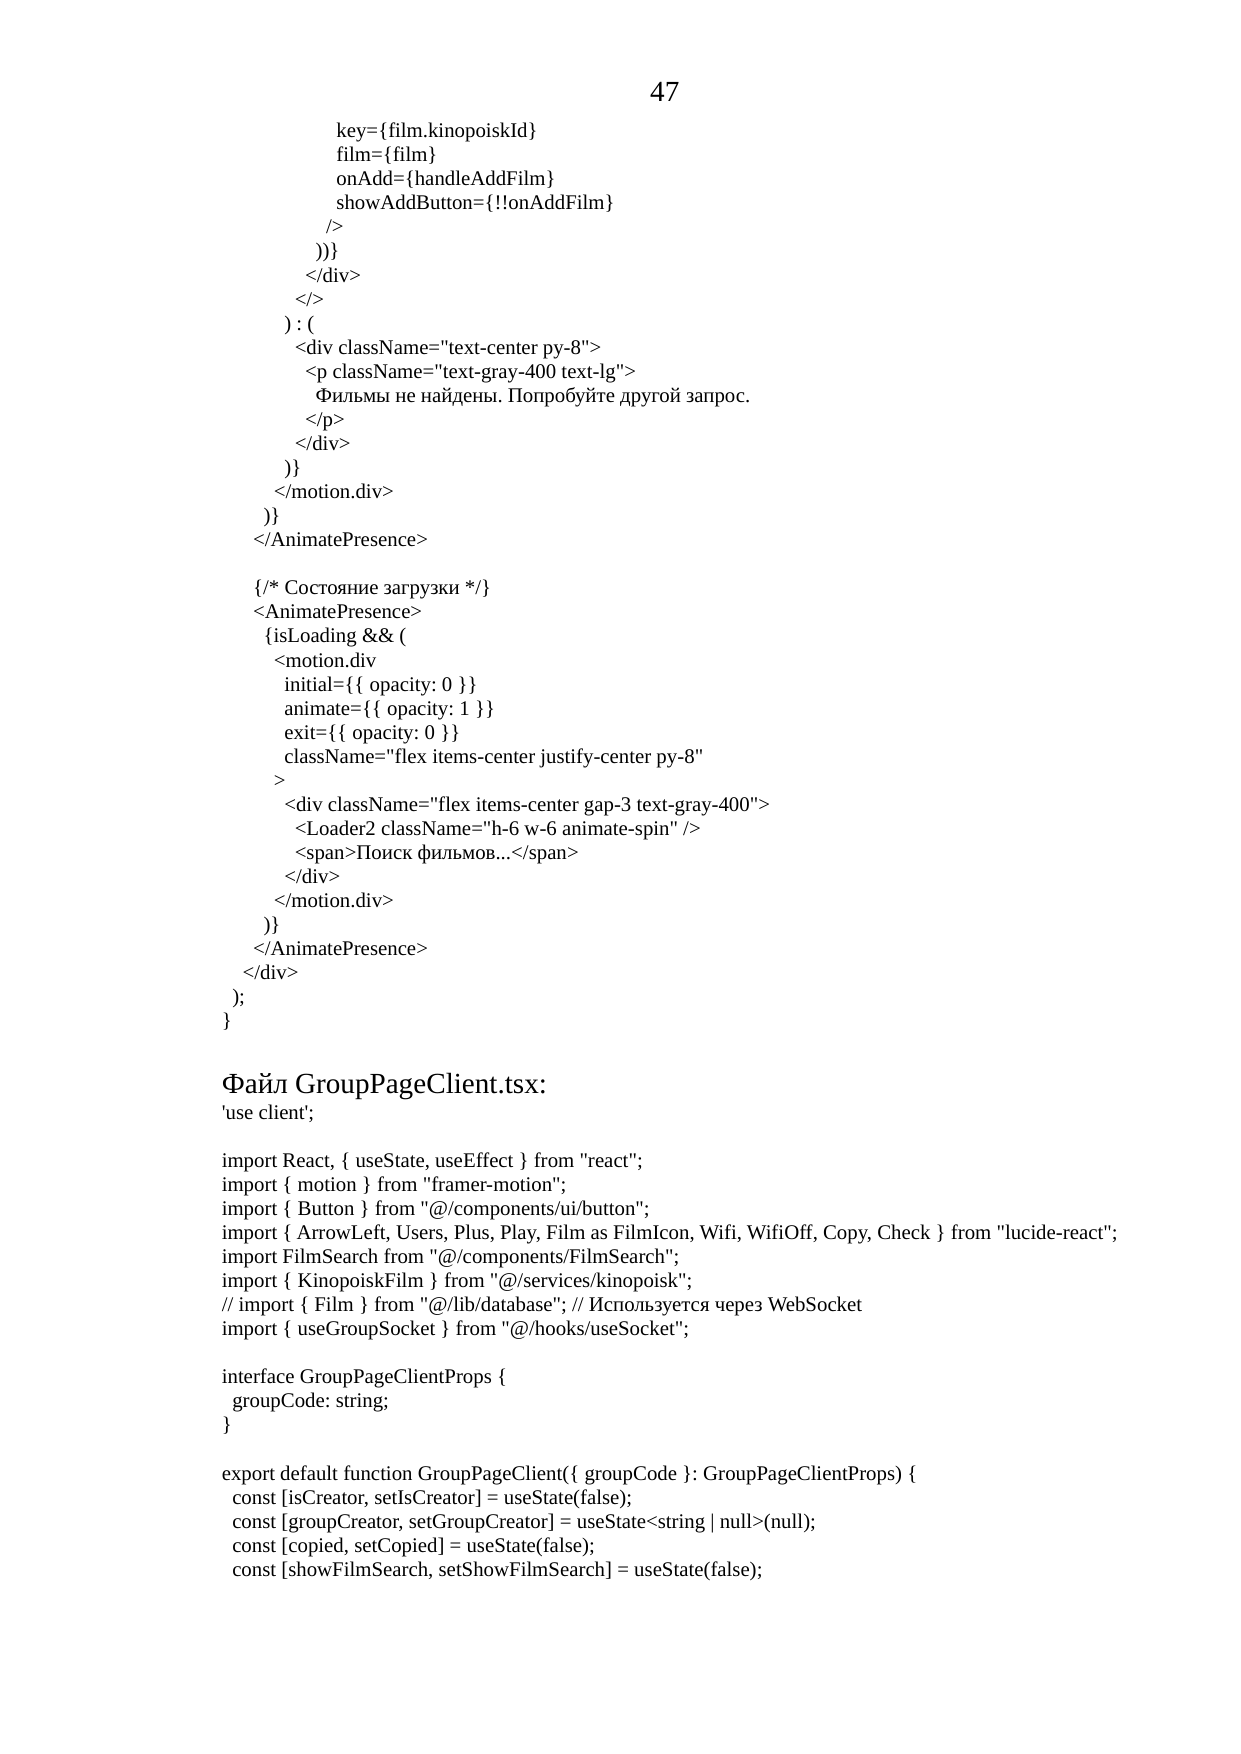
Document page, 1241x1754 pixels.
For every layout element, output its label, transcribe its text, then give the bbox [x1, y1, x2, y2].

text /> [177, 214, 1152, 238]
text )} [177, 455, 1152, 479]
text film={film} [177, 142, 1152, 166]
text import { useGroupSocket } from "@/hooks/useSocket"; [177, 1316, 1152, 1340]
text ); [177, 984, 1152, 1008]
text </div> [177, 864, 1152, 888]
text showAddButton={!!onAddFilm} [177, 190, 1152, 214]
text </div> [177, 960, 1152, 984]
text {isLoading && ( [177, 623, 1152, 647]
text ) : ( [177, 311, 1152, 335]
text <p className="text-gray-400 text-lg"> [177, 359, 1152, 383]
text import { Button } from "@/components/ui/button"; [177, 1196, 1152, 1220]
text )} [177, 503, 1152, 527]
text </p> [177, 407, 1152, 431]
text Файл GroupPageClient.tsx: [177, 1066, 1152, 1099]
text </div> [177, 262, 1152, 287]
text )} [177, 912, 1152, 936]
text </motion.div> [177, 479, 1152, 503]
text initial={{ opacity: 0 }} [177, 672, 1152, 696]
text import React, { useState, useEffect } from "react"; [177, 1148, 1152, 1172]
text <span>Поиск фильмов...</span> [177, 840, 1152, 864]
text <motion.div [177, 647, 1152, 672]
text <AnimatePresence> [177, 599, 1152, 623]
text </AnimatePresence> [177, 936, 1152, 960]
text } [177, 1008, 1152, 1032]
text </> [177, 287, 1152, 311]
text <div className="flex items-center gap-3 text-gray-400"> [177, 792, 1152, 816]
text } [177, 1412, 1152, 1436]
text exit={{ opacity: 0 }} [177, 720, 1152, 744]
text </AnimatePresence> [177, 527, 1152, 551]
text const [copied, setCopied] = useState(false); [177, 1533, 1152, 1557]
text const [showFilmSearch, setShowFilmSearch] = useState(false); [177, 1557, 1152, 1581]
text ))} [177, 238, 1152, 262]
text export default function GroupPageClient({ groupCode }: GroupPageClientProps) { [177, 1461, 1152, 1484]
text const [isCreator, setIsCreator] = useState(false); [177, 1484, 1152, 1509]
text Фильмы не найдены. Попробуйте другой запрос. [177, 383, 1152, 407]
text <div className="text-center py-8"> [177, 335, 1152, 359]
text groupCode: string; [177, 1388, 1152, 1412]
text {/* Состояние загрузки */} [177, 575, 1152, 599]
text onAdd={handleAddFilm} [177, 166, 1152, 190]
text // import { Film } from "@/lib/database"; // Используется через WebSocket [177, 1292, 1152, 1316]
text </div> [177, 431, 1152, 455]
text import { KinopoiskFilm } from "@/services/kinopoisk"; [177, 1268, 1152, 1292]
text const [groupCreator, setGroupCreator] = useState<string | null>(null); [177, 1509, 1152, 1533]
text animate={{ opacity: 1 }} [177, 696, 1152, 720]
text import { ArrowLeft, Users, Plus, Play, Film as FilmIcon, Wifi, WifiOff, Copy, Check } from "lucide-react"; [177, 1220, 1152, 1244]
text import { motion } from "framer-motion"; [177, 1172, 1152, 1196]
text > [177, 768, 1152, 792]
text key={film.kinopoiskId} [177, 118, 1152, 142]
text <Loader2 className="h-6 w-6 animate-spin" /> [177, 816, 1152, 840]
text </motion.div> [177, 888, 1152, 912]
text interface GroupPageClientProps { [177, 1364, 1152, 1388]
text className="flex items-center justify-center py-8" [177, 744, 1152, 768]
text 'use client'; [177, 1099, 1152, 1124]
text import FilmSearch from "@/components/FilmSearch"; [177, 1244, 1152, 1268]
